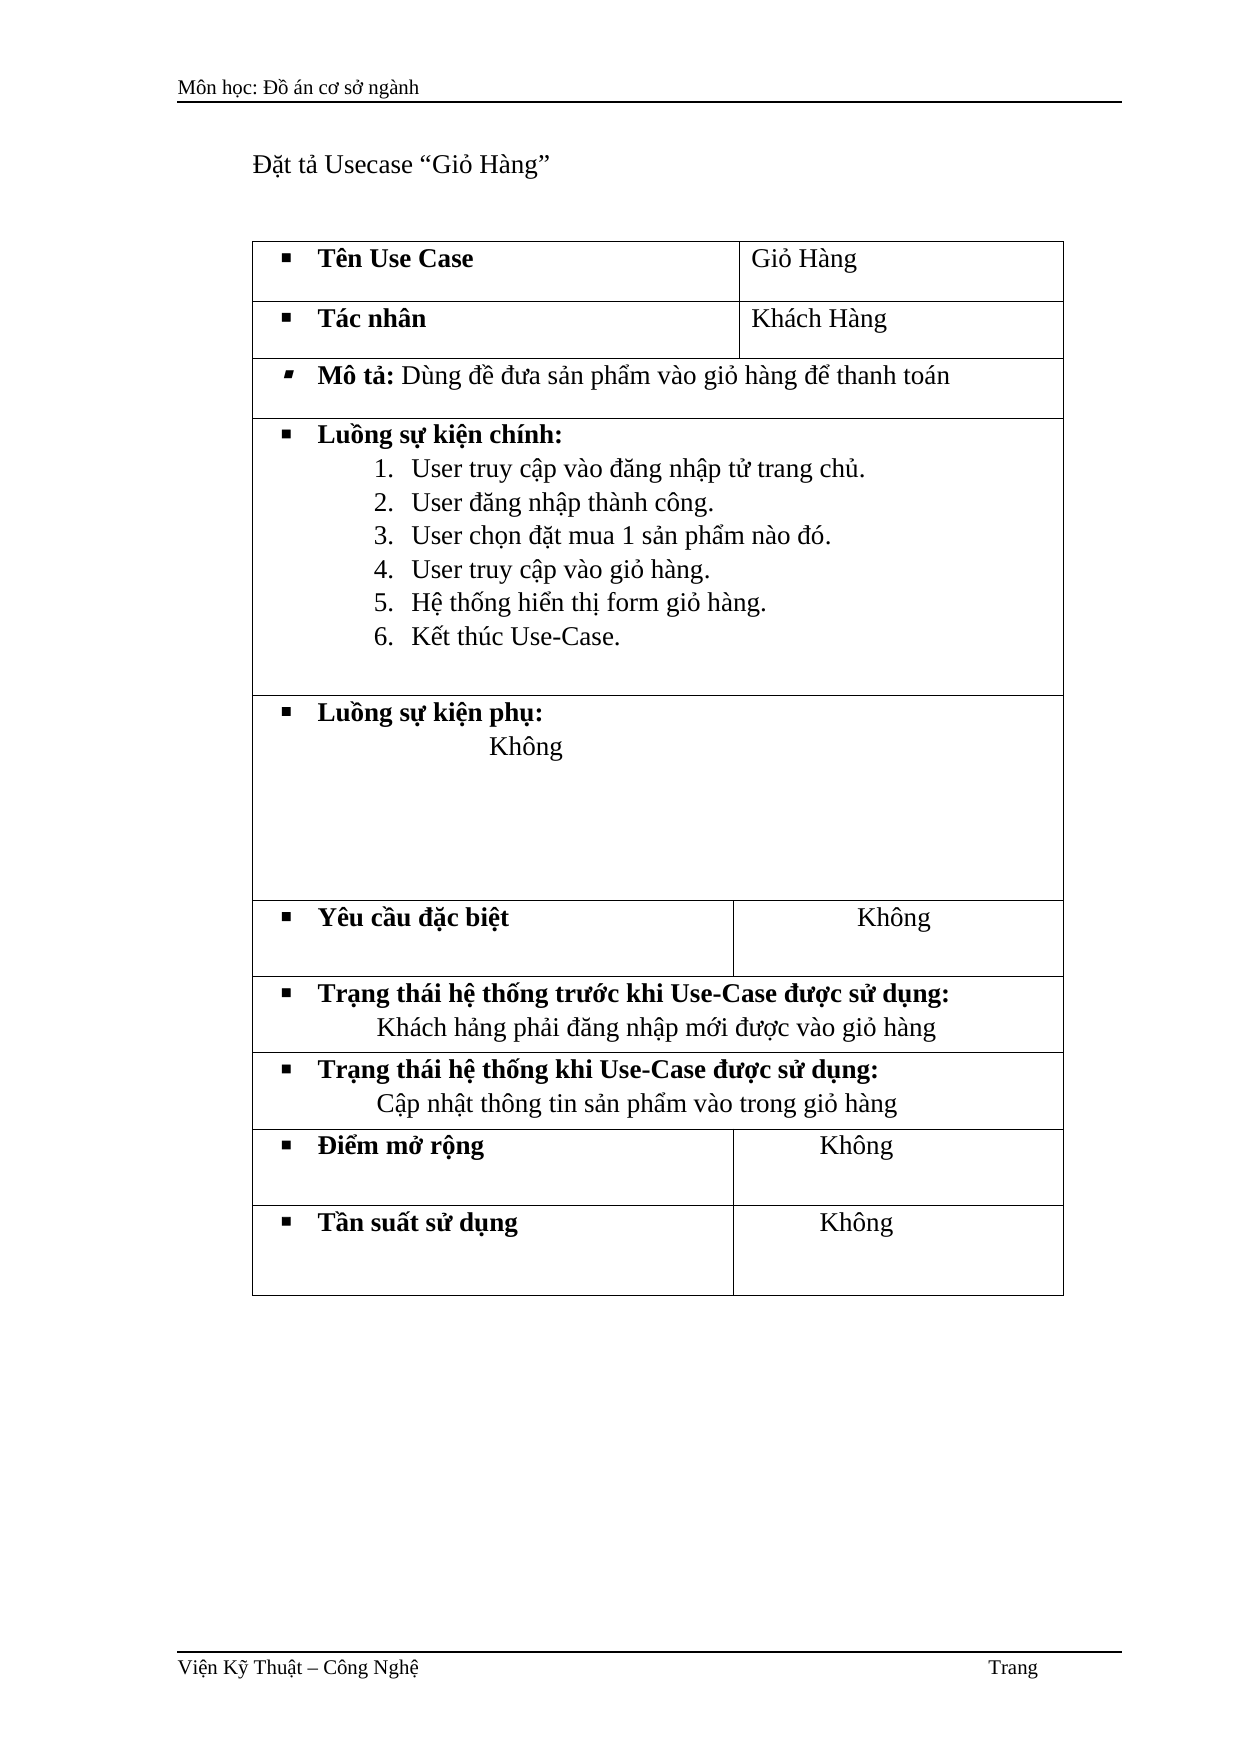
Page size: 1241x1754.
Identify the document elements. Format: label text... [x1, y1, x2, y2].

table_cell Trạng thái hệ thống trước khi Use-Case được sử dụng: Khách hảng phải đăng nhập mới được vào giỏ hàng [253, 977, 1063, 1052]
text Đặt tả Usecase “Giỏ Hàng” [177, 148, 1122, 179]
table_cell Trạng thái hệ thống khi Use-Case được sử dụng: Cập nhật thông tin sản phẩm vào trong giỏ hàng [253, 1053, 1063, 1128]
table_cell Khách Hàng [740, 302, 1063, 358]
table_cell Tần suất sử dụng [253, 1206, 733, 1295]
table_header Tên Use Case [253, 242, 739, 301]
table_cell Tác nhân [253, 302, 739, 358]
table_cell Điểm mở rộng [253, 1130, 733, 1204]
table_cell Yêu cầu đặc biệt [253, 901, 733, 976]
table_cell Không [734, 1206, 1063, 1295]
table_cell Không [734, 901, 1063, 976]
table_cell Luồng sự kiện phụ: Không [253, 696, 1063, 900]
table_cell Mô tả: Dùng đề đưa sản phẩm vào giỏ hàng để thanh toán [253, 359, 1063, 417]
table_cell Luồng sự kiện chính: User truy cập vào đăng nhập tử trang chủ. User đăng nhập thành công. User chọn đặt mua 1 sản phẩm nào đó. User truy cập vào giỏ hàng. Hệ thống hiển thị form giỏ hàng. Kết thúc Use-Case. [253, 419, 1063, 695]
table_cell Không [734, 1130, 1063, 1204]
table_header Giỏ Hàng [740, 242, 1063, 301]
